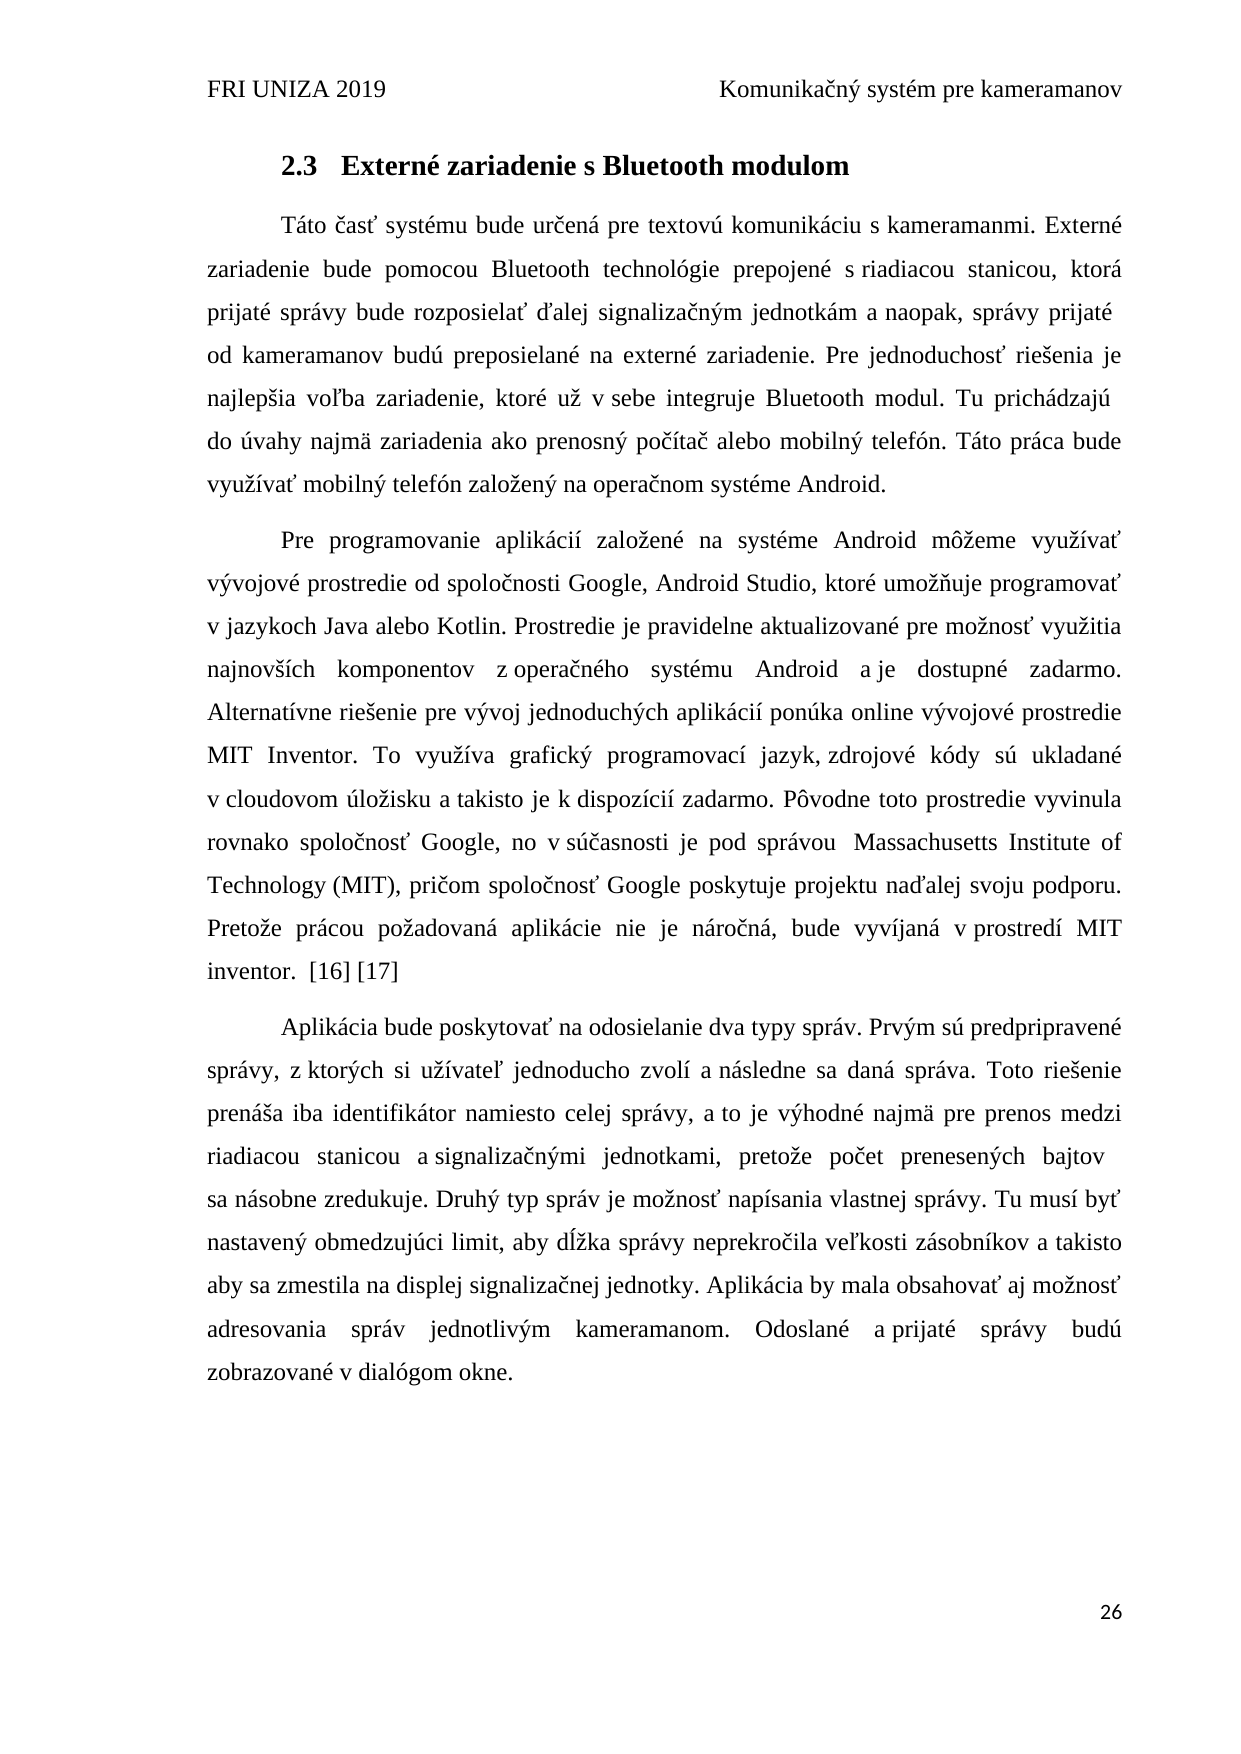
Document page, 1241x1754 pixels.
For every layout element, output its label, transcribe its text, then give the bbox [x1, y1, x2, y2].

text Táto časť systému bude určená pre textovú komunikáciu s kameramanmi. Externé zariadenie bude pomocou Bluetooth technológie prepojené s riadiacou stanicou, ktorá prijaté správy bude rozposielať ďalej signalizačným jednotkám a naopak, správy prijaté od kameramanov budú preposielané na externé zariadenie. Pre jednoduchosť riešenia je najlepšia voľba zariadenie, ktoré už v sebe integruje Bluetooth modul. Tu prichádzajú do úvahy najmä zariadenia ako prenosný počítač alebo mobilný telefón. Táto práca bude využívať mobilný telefón založený na operačnom systéme Android. [207, 211, 1122, 498]
text Aplikácia bude poskytovať na odosielanie dva typy správ. Prvým sú predpripravené správy, z ktorých si užívateľ jednoducho zvolí a následne sa daná správa. Toto riešenie prenáša iba identifikátor namiesto celej správy, a to je výhodné najmä pre prenos medzi riadiacou stanicou a signalizačnými jednotkami, pretože počet prenesených bajtov sa násobne zredukuje. Druhý typ správ je možnosť napísania vlastnej správy. Tu musí byť nastavený obmedzujúci limit, aby dĺžka správy neprekročila veľkosti zásobníkov a takisto aby sa zmestila na displej signalizačnej jednotky. Aplikácia by mala obsahovať aj možnosť adresovania správ jednotlivým kameramanom. Odoslané a prijaté správy budú zobrazované v dialógom okne. [207, 1012, 1122, 1386]
text Pre programovanie aplikácií založené na systéme Android môžeme využívať vývojové prostredie od spoločnosti Google, Android Studio, ktoré umožňuje programovať v jazykoch Java alebo Kotlin. Prostredie je pravidelne aktualizované pre možnosť využitia najnovších komponentov z operačného systému Android a je dostupné zadarmo. Alternatívne riešenie pre vývoj jednoduchých aplikácií ponúka online vývojové prostredie MIT Inventor. To využíva grafický programovací jazyk, zdrojové kódy sú ukladané v cloudovom úložisku a takisto je k dispozícií zadarmo. Pôvodne toto prostredie vyvinula rovnako spoločnosť Google, no v súčasnosti je pod správou Massachusetts Institute of Technology (MIT), pričom spoločnosť Google poskytuje projektu naďalej svoju podporu. Pretože prácou požadovaná aplikácie nie je náročná, bude vyvíjaná v prostredí MIT inventor. [207, 525, 1122, 985]
subtitle Externé zariadenie s Bluetooth modulom [281, 148, 1122, 181]
